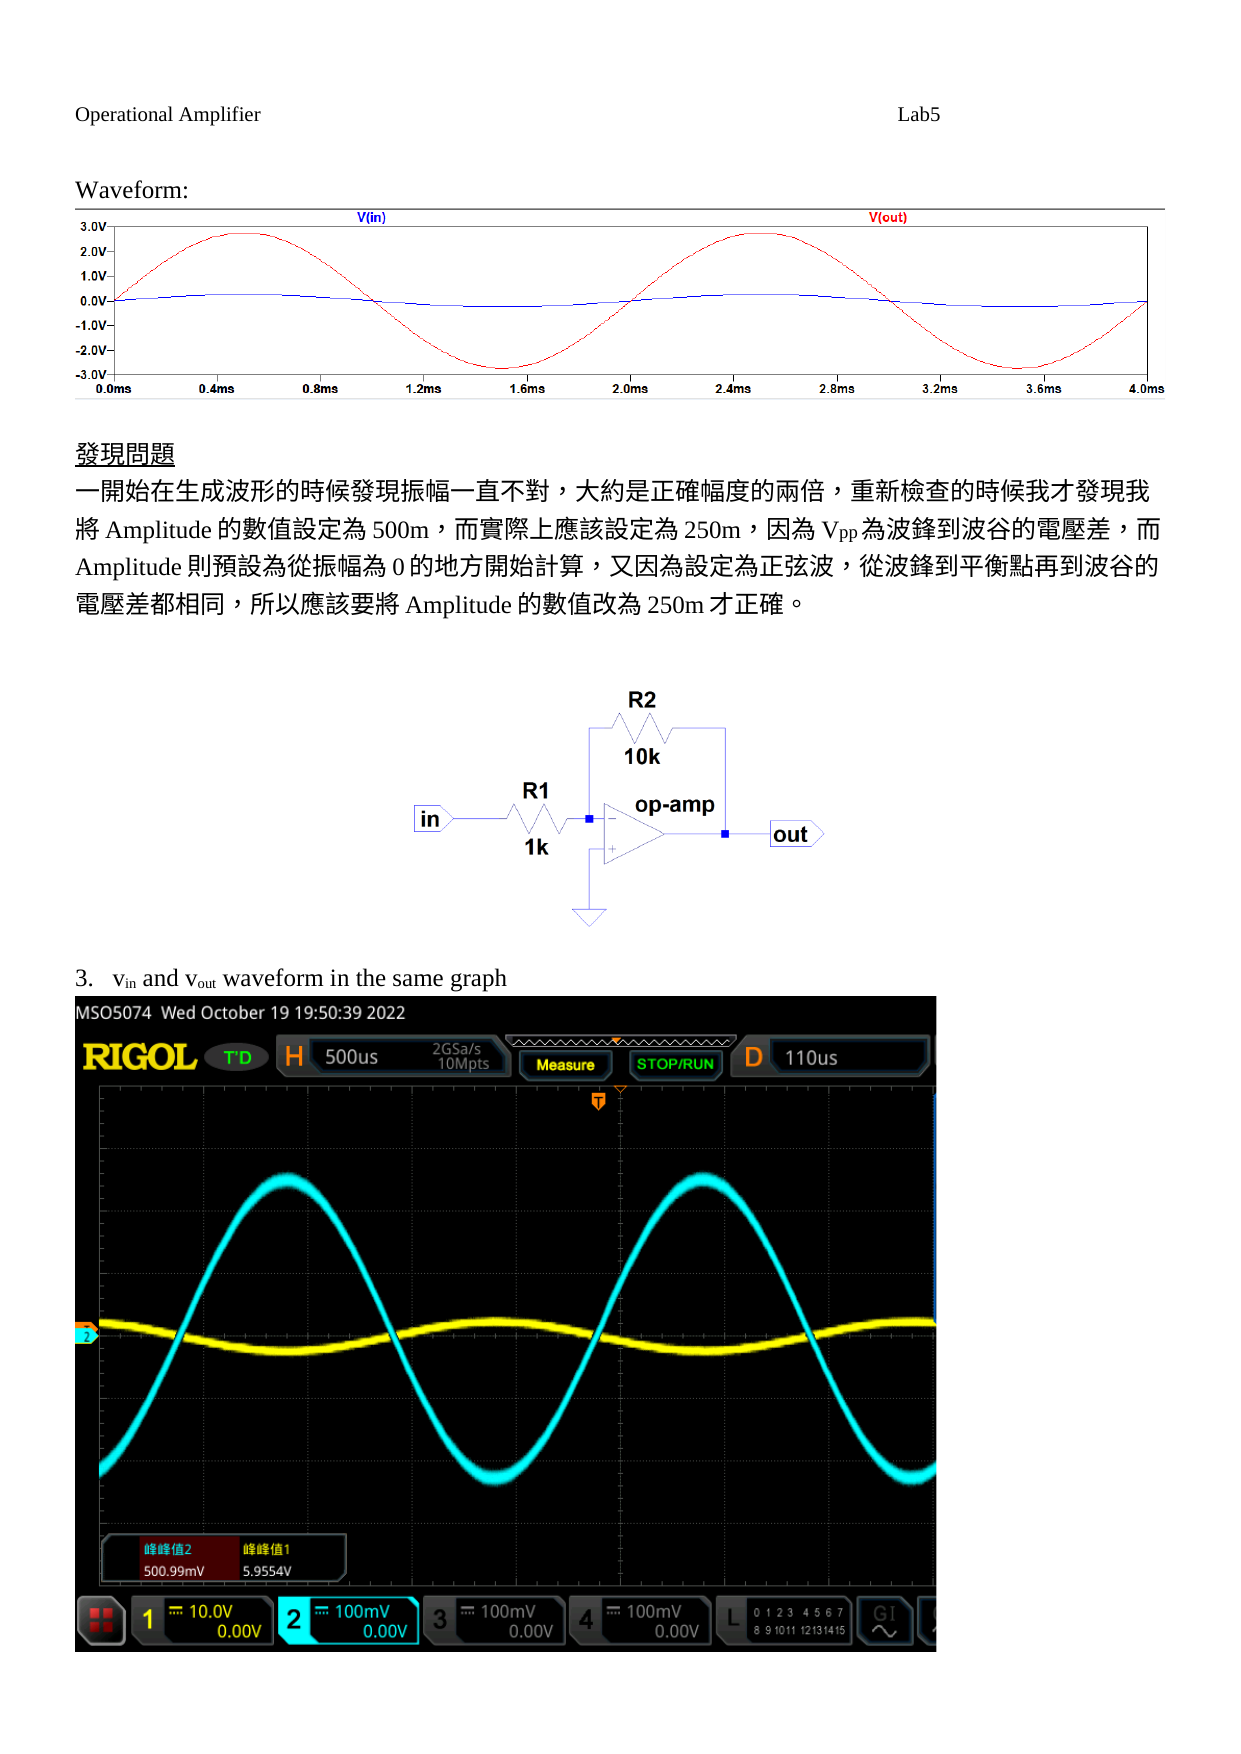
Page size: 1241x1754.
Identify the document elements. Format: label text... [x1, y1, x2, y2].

text 一開始在生成波形的時候發現振幅一直不對，大約是正確幅度的兩倍，重新檢查的時候我才發現我將Amplitude的數值設定為500m，而實際上應該設定為250m，因為Vpp為波鋒到波谷的電壓差，而Amplitude則預設為從振幅為0的地方開始計算，又因為設定為正弦波，從波鋒到平衡點再到波谷的電壓差都相同，所以應該要將Amplitude的數值改為250m才正確。 [75, 471, 1165, 621]
picture [75, 208, 1166, 400]
picture [370, 658, 870, 954]
list vin and vout waveform in the same graph [75, 959, 1165, 996]
text 發現問題 [75, 434, 1165, 471]
picture [75, 996, 937, 1652]
text Waveform: [75, 171, 1165, 208]
